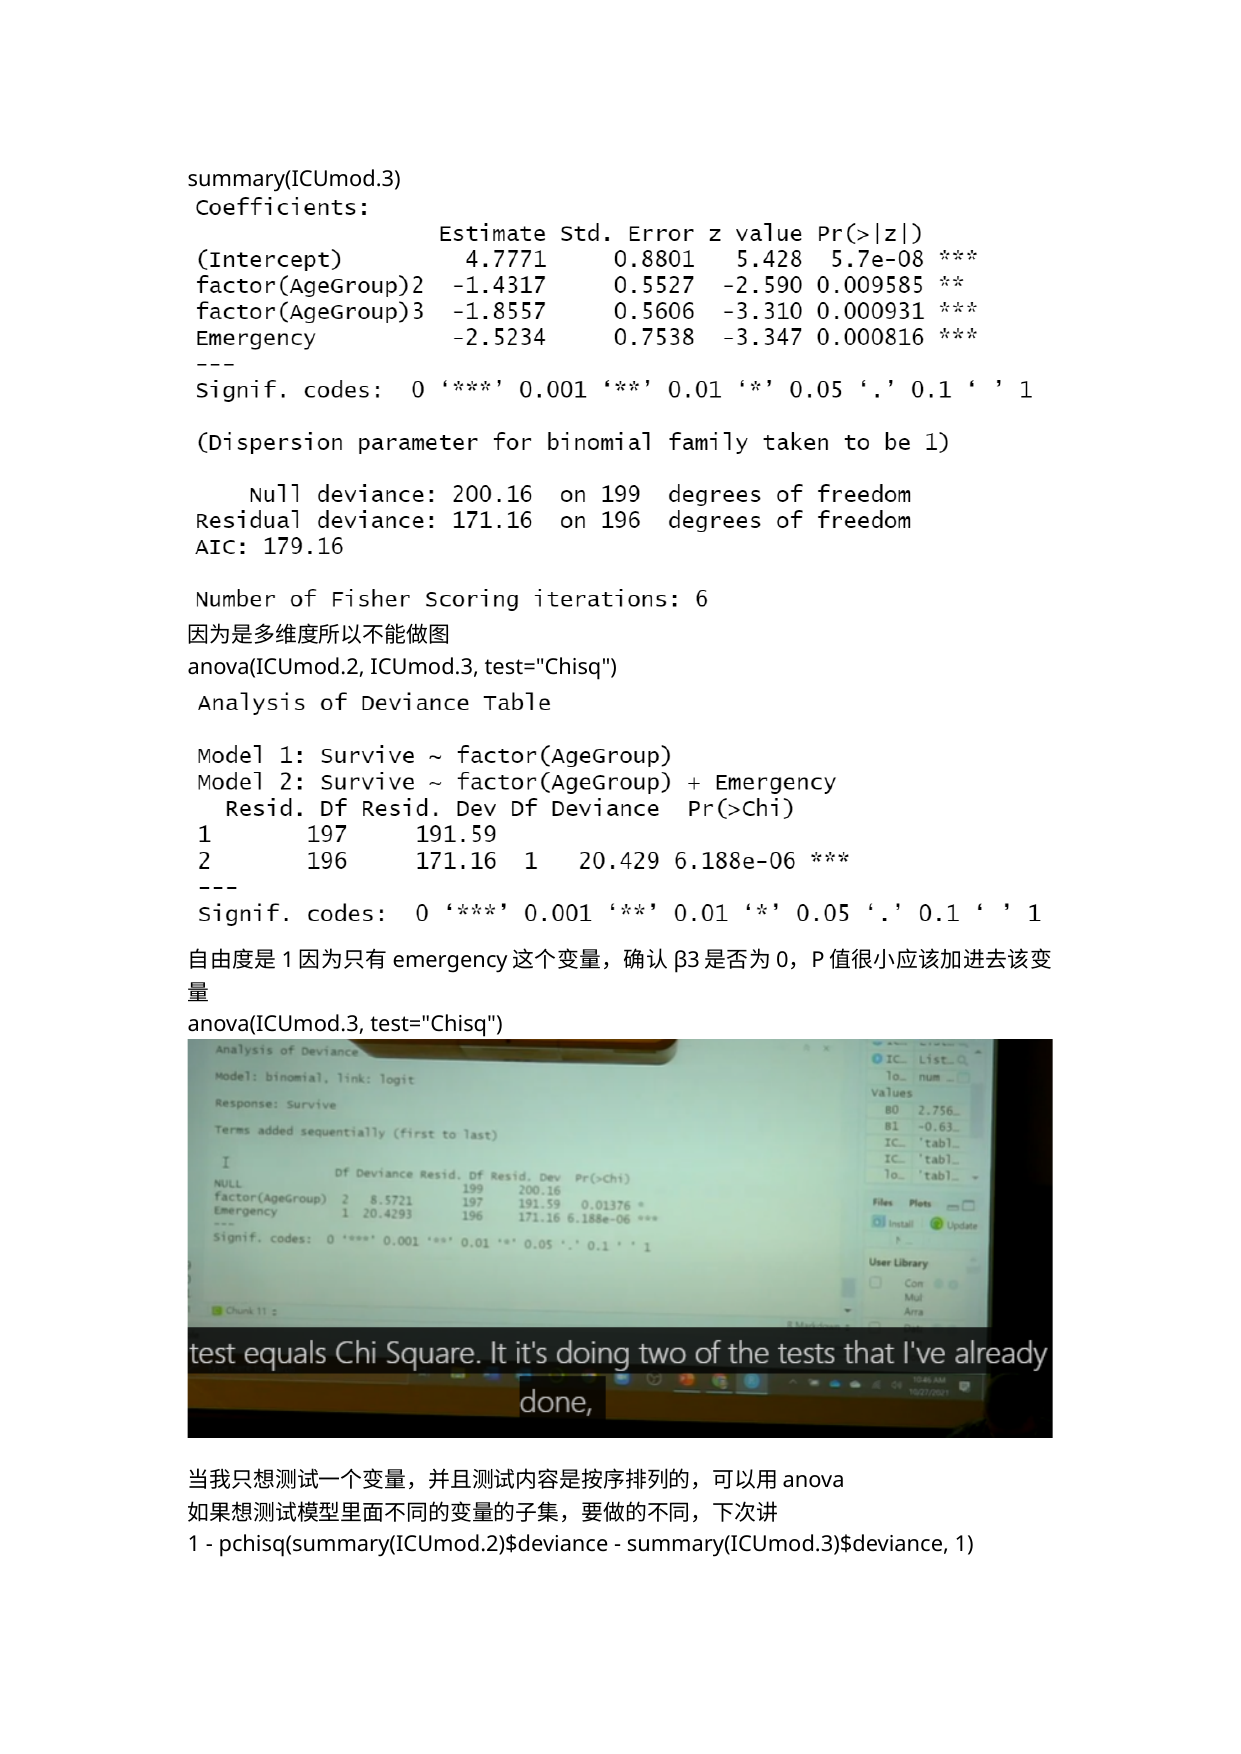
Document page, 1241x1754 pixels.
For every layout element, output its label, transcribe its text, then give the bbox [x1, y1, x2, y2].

text 因为是多维度所以不能做图 [187, 617, 1053, 649]
text 当我只想测试一个变量，并且测试内容是按序排列的，可以用anova [187, 1462, 1053, 1494]
text 如果想测试模型里面不同的变量的子集，要做的不同，下次讲 [187, 1494, 1053, 1527]
text anova(ICUmod.2, ICUmod.3, test="Chisq") [187, 649, 1053, 682]
text 1 - pchisq(summary(ICUmod.2)$deviance - summary(ICUmod.3)$deviance, 1) [187, 1527, 1053, 1559]
picture [187, 194, 1053, 617]
picture [187, 1039, 1053, 1438]
text summary(ICUmod.3) [187, 162, 1053, 194]
text anova(ICUmod.3, test="Chisq") [187, 1007, 1053, 1039]
text 自由度是1因为只有emergency这个变量，确认β3是否为0，P值很小应该加进去该变量 [187, 942, 1053, 1007]
picture [187, 682, 1053, 932]
